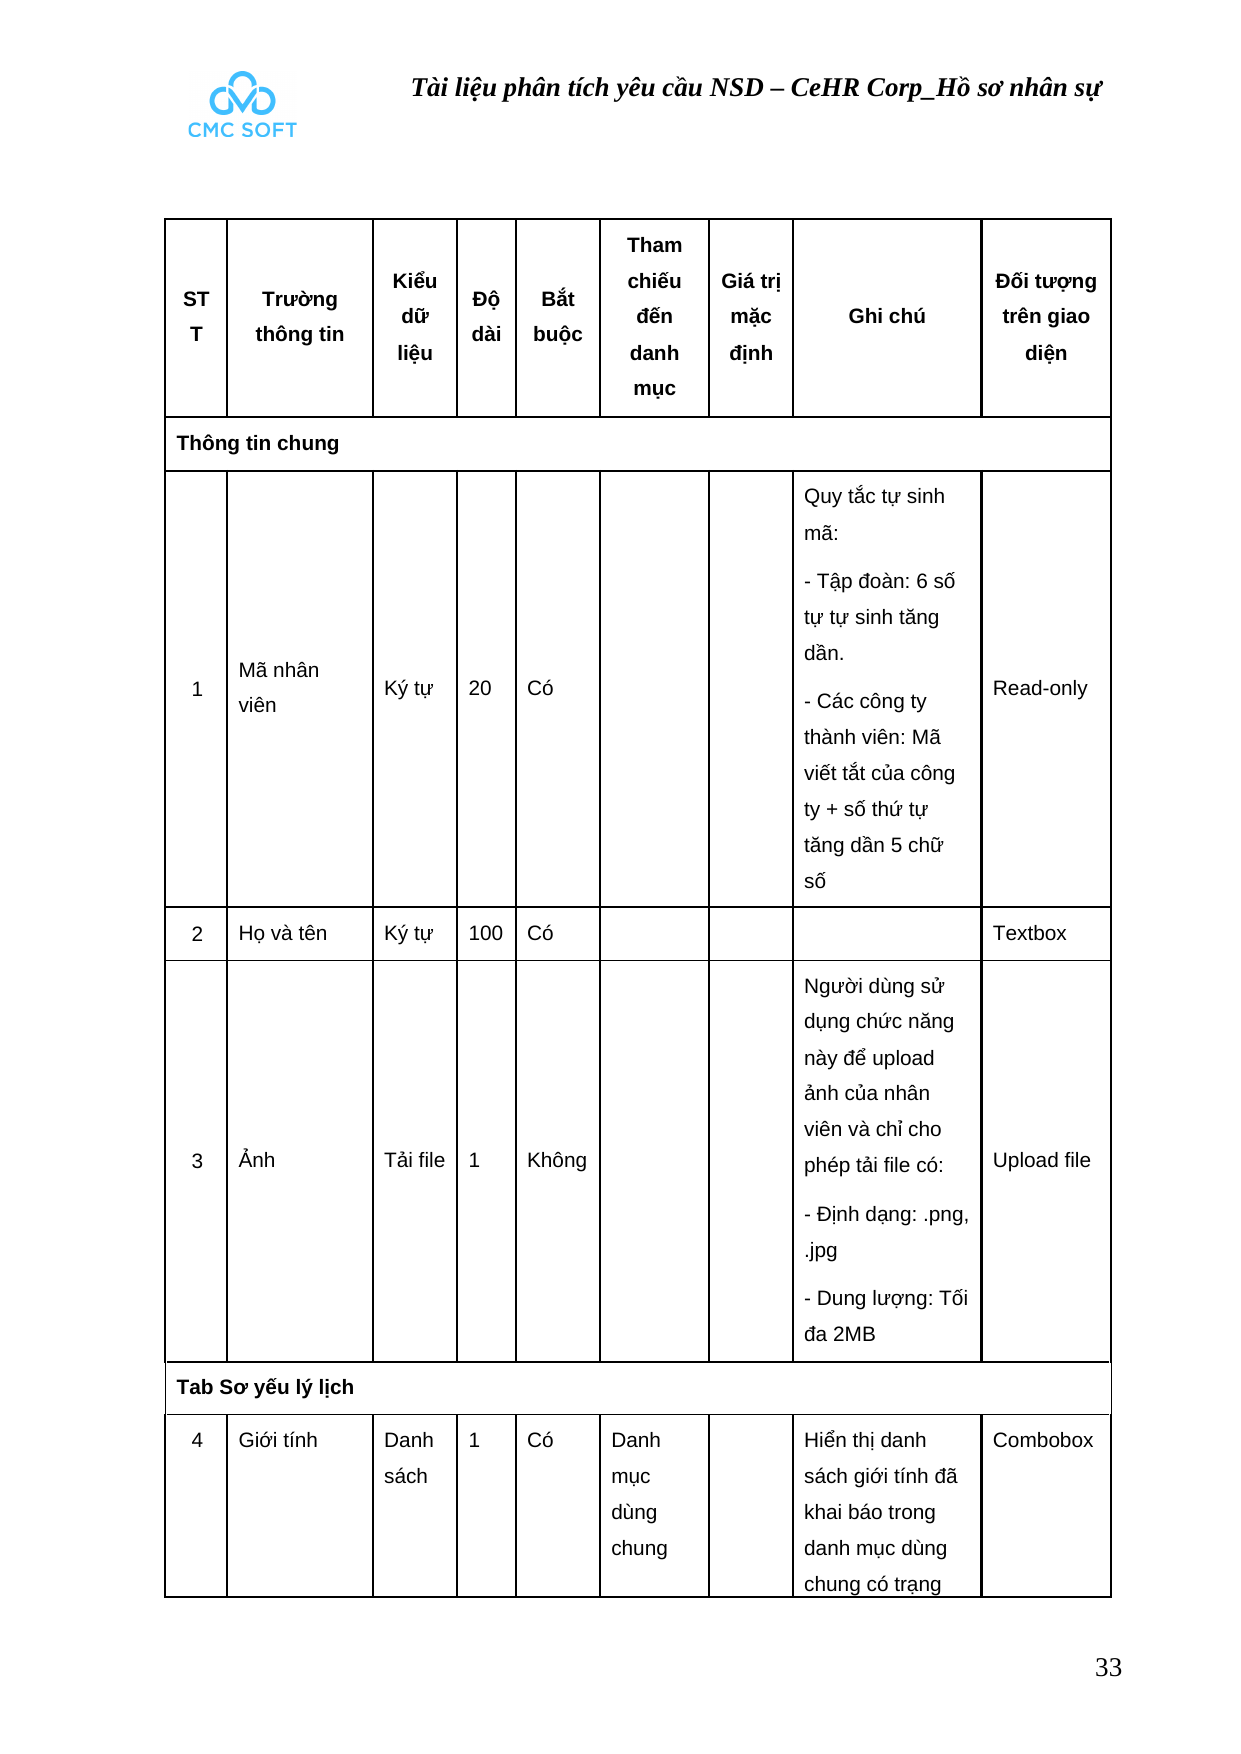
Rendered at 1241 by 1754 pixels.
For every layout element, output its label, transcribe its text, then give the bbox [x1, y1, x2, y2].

table_cell Read-only [983, 472, 1110, 906]
table_cell [601, 908, 708, 960]
table_header Trường thông tin [228, 220, 372, 416]
table_header Ghi chú [794, 220, 980, 416]
table_cell 1 [458, 961, 515, 1361]
table_cell Ký tự [374, 908, 456, 960]
table_header Bắt buộc [517, 220, 599, 416]
table_cell Ký tự [374, 472, 456, 906]
table_header Đối tượng trên giao diện [983, 220, 1110, 416]
table_cell Có [517, 1415, 599, 1596]
table_cell [710, 908, 792, 960]
table_header Giá trị mặc định [710, 220, 792, 416]
table_cell Tải file [374, 961, 456, 1361]
table_cell Combobox [983, 1414, 1110, 1596]
table_cell Có [517, 908, 599, 960]
table_cell Quy tắc tự sinh mã: - Tập đoàn: 6 số tự tự sinh tăng dần. - Các công ty thành viên: Mã viết tắt của công ty + số thứ tự tăng dần 5 chữ số [794, 472, 980, 906]
table_cell Mã nhân viên [228, 472, 372, 906]
table_cell Ảnh [228, 961, 372, 1361]
table_cell Thông tin chung [166, 418, 1110, 470]
table_cell [166, 472, 226, 906]
picture [188, 71, 297, 137]
table_cell 20 [458, 472, 515, 906]
table_cell Người dùng sử dụng chức năng này để upload ảnh của nhân viên và chỉ cho phép tải file có: - Định dạng: .png, .jpg - Dung lượng: Tối đa 2MB [794, 961, 980, 1361]
table_cell [601, 961, 708, 1361]
table_cell Có [517, 472, 599, 906]
table_cell [794, 908, 980, 960]
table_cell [794, 1415, 980, 1596]
table_cell [166, 1415, 226, 1596]
table_cell Danh sách [374, 1415, 456, 1596]
table_cell Họ và tên [228, 908, 372, 960]
table_cell Không [517, 961, 599, 1361]
table_cell [166, 961, 226, 1361]
table_cell [601, 472, 708, 906]
table_cell Upload file [983, 961, 1110, 1361]
table_header STT [166, 220, 226, 416]
table_cell Tab Sơ yếu lý lịch [166, 1361, 1111, 1414]
table_cell [710, 1415, 792, 1596]
table_cell [710, 472, 792, 906]
table_header Tham chiếu đến danh mục [601, 220, 708, 416]
table_cell Textbox [983, 908, 1110, 960]
table_header Độ dài [458, 220, 515, 416]
table_cell [710, 961, 792, 1361]
table_cell Danh mục dùng chung [601, 1415, 708, 1596]
table_cell 1 [458, 1415, 515, 1596]
table_cell 100 [458, 908, 515, 960]
table_cell Giới tính [228, 1415, 372, 1596]
table_cell [166, 908, 226, 960]
table_header Kiểu dữ liệu [374, 220, 456, 416]
